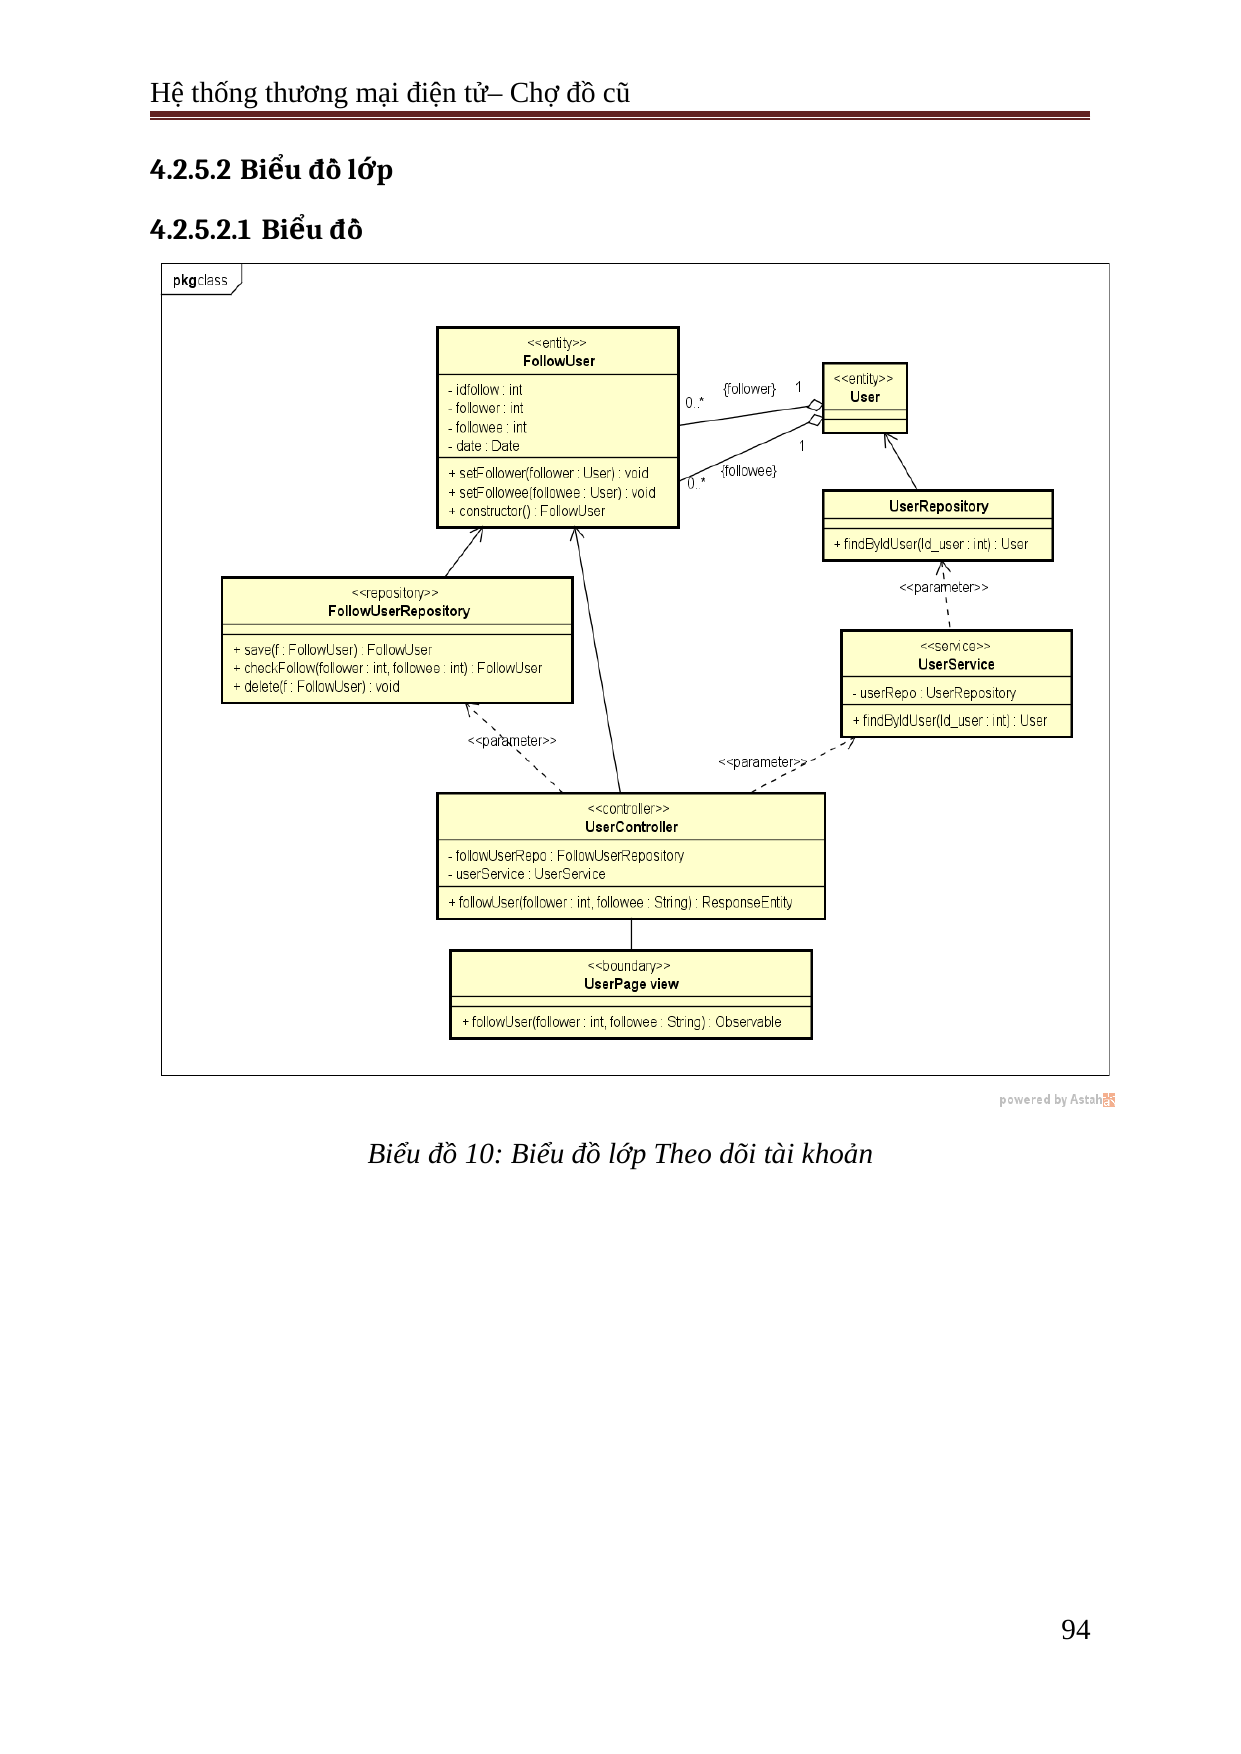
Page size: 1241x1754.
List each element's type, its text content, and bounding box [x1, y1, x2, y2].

subtitle Biểu đồ lớp [150, 153, 1090, 187]
picture [150, 251, 1119, 1111]
subtitle Biểu đồ [150, 213, 1090, 246]
text Biểu đồ 10: Biểu đồ lớp Theo dõi tài khoản [150, 1136, 1090, 1169]
